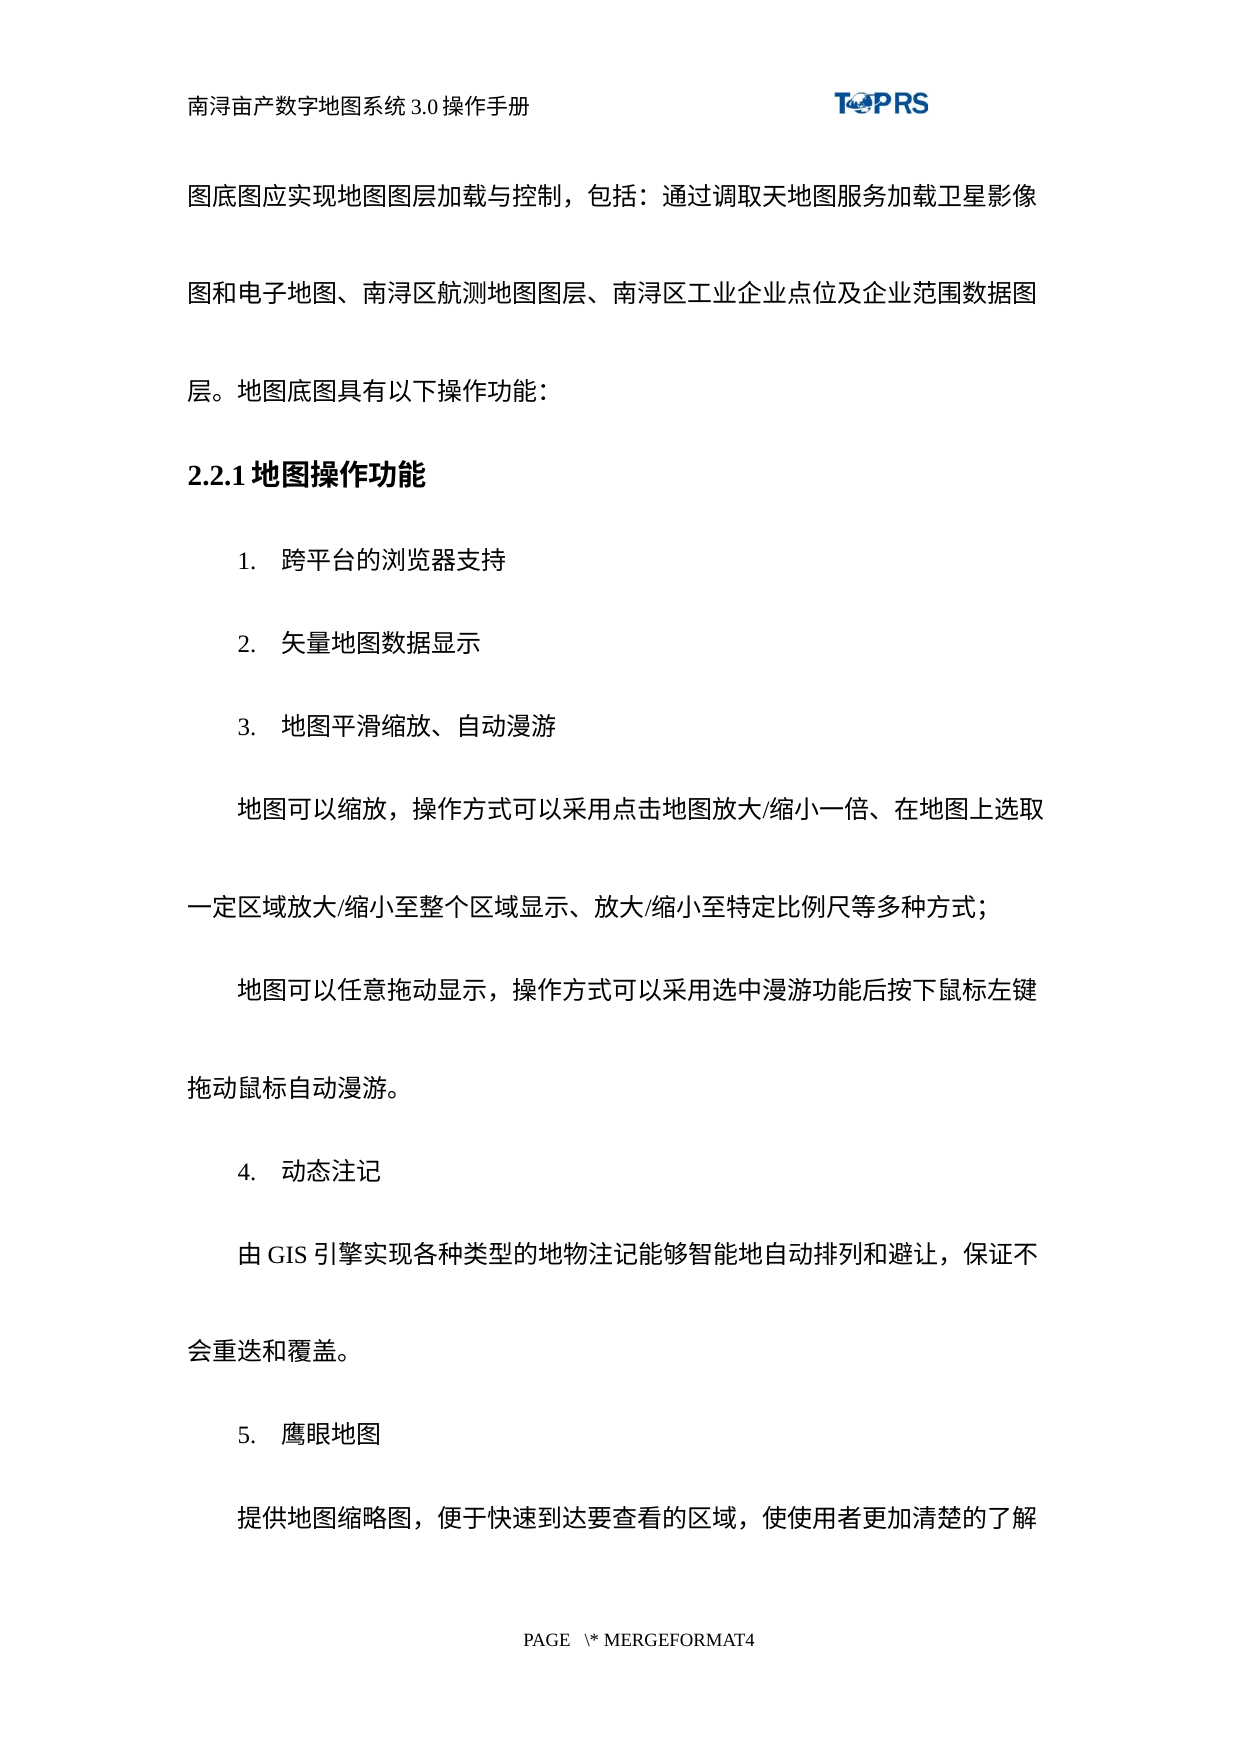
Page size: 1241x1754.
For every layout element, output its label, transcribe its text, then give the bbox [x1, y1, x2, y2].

list 矢量地图数据显示 [237, 609, 1053, 674]
text 地图可以任意拖动显示，操作方式可以采用选中漫游功能后按下鼠标左键拖动鼠标自动漫游。 [187, 956, 1053, 1119]
picture [833, 91, 929, 114]
list 跨平台的浏览器支持 [237, 526, 1053, 591]
list 地图平滑缩放、自动漫游 [237, 692, 1053, 757]
list 动态注记 [237, 1137, 1053, 1202]
text 由GIS引擎实现各种类型的地物注记能够智能地自动排列和避让，保证不会重迭和覆盖。 [187, 1220, 1053, 1382]
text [187, 162, 1053, 422]
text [187, 1484, 1053, 1549]
subtitle 2.2.1地图操作功能 [187, 440, 1053, 505]
text 地图可以缩放，操作方式可以采用点击地图放大/缩小一倍、在地图上选取一定区域放大/缩小至整个区域显示、放大/缩小至特定比例尺等多种方式； [187, 776, 1053, 938]
list 鹰眼地图 [237, 1401, 1053, 1466]
